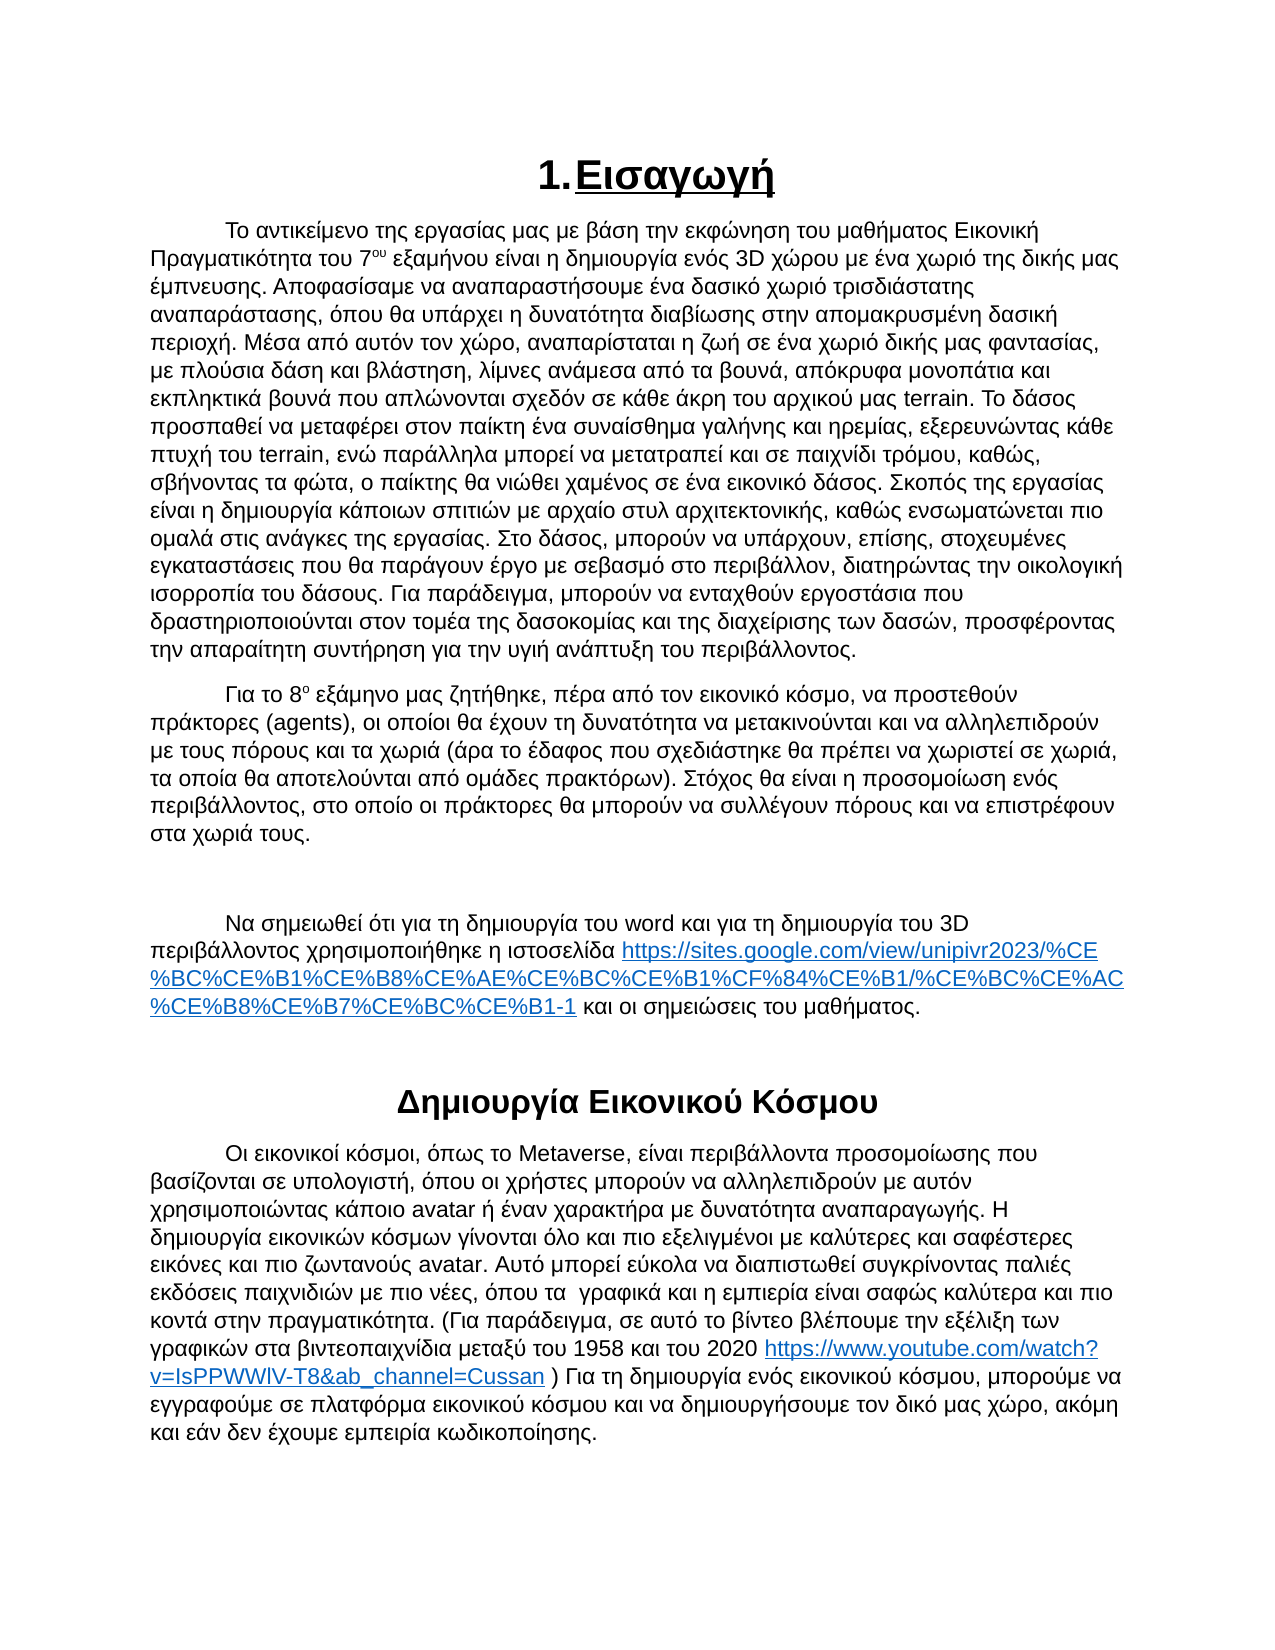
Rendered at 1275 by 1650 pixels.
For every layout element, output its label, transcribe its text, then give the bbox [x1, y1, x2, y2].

text Το αντικείμενο της εργασίας μας με βάση την εκφώνηση του μαθήματος Εικονική Πραγματικότητα του 7ου εξαμήνου είναι η δημιουργία ενός 3D χώρου με ένα χωριό της δικής μας έμπνευσης. Αποφασίσαμε να αναπαραστήσουμε ένα δασικό χωριό τρισδιάστατης αναπαράστασης, όπου θα υπάρχει η δυνατότητα διαβίωσης στην απομακρυσμένη δασική περιοχή. Μέσα από αυτόν τον χώρο, αναπαρίσταται η ζωή σε ένα χωριό δικής μας φαντασίας, με πλούσια δάση και βλάστηση, λίμνες ανάμεσα από τα βουνά, απόκρυφα μονοπάτια και εκπληκτικά βουνά που απλώνονται σχεδόν σε κάθε άκρη του αρχικού μας terrain. Το δάσος προσπαθεί να μεταφέρει στον παίκτη ένα συναίσθημα γαλήνης και ηρεμίας, εξερευνώντας κάθε πτυχή του terrain, ενώ παράλληλα μπορεί να μετατραπεί και σε παιχνίδι τρόμου, καθώς, σβήνοντας τα φώτα, ο παίκτης θα νιώθει χαμένος σε ένα εικονικό δάσος. Σκοπός της εργασίας είναι η δημιουργία κάποιων σπιτιών με αρχαίο στυλ αρχιτεκτονικής, καθώς ενσωματώνεται πιο ομαλά στις ανάγκες της εργασίας. Στο δάσος, μπορούν να υπάρχουν, επίσης, στοχευμένες εγκαταστάσεις που θα παράγουν έργο με σεβασμό στο περιβάλλον, διατηρώντας την οικολογική ισορροπία του δάσους. Για παράδειγμα, μπορούν να ενταχθούν εργοστάσια που δραστηριοποιούνται στον τομέα της δασοκομίας και της διαχείρισης των δασών, προσφέροντας την απαραίτητη συντήρηση για την υγιή ανάπτυξη του περιβάλλοντος. [150, 217, 1125, 662]
text Να σημειωθεί ότι για τη δημιουργία του word και για τη δημιουργία του 3D περιβάλλοντος χρησιμοποιήθηκε η ιστοσελίδα https://sites.google.com/view/unipivr2023/%CE%BC%CE%B1%CE%B8%CE%AE%CE%BC%CE%B1%CF%84%CE%B1/%CE%BC%CE%AC%CE%B8%CE%B7%CE%BC%CE%B1-1 και οι σημειώσεις του μαθήματος. [150, 909, 1125, 1019]
text Για το 8ο εξάμηνο μας ζητήθηκε, πέρα από τον εικονικό κόσμο, να προστεθούν πράκτορες (agents), οι οποίοι θα έχουν τη δυνατότητα να μετακινούνται και να αλληλεπιδρούν με τους πόρους και τα χωριά (άρα το έδαφος που σχεδιάστηκε θα πρέπει να χωριστεί σε χωριά, τα οποία θα αποτελούνται από ομάδες πρακτόρων). Στόχος θα είναι η προσομοίωση ενός περιβάλλοντος, στο οποίο οι πράκτορες θα μπορούν να συλλέγουν πόρους και να επιστρέφουν στα χωριά τους. [150, 681, 1125, 847]
list Εισαγωγή [187, 150, 1125, 198]
text Οι εικονικοί κόσμοι, όπως το Metaverse, είναι περιβάλλοντα προσομοίωσης που βασίζονται σε υπολογιστή, όπου οι χρήστες μπορούν να αλληλεπιδρούν με αυτόν χρησιμοποιώντας κάποιο avatar ή έναν χαρακτήρα με δυνατότητα αναπαραγωγής. Η δημιουργία εικονικών κόσμων γίνονται όλο και πιο εξελιγμένοι με καλύτερες και σαφέστερες εικόνες και πιο ζωντανούς avatar. Αυτό μπορεί εύκολα να διαπιστωθεί συγκρίνοντας παλιές εκδόσεις παιχνιδιών με πιο νέες, όπου τα γραφικά και η εμπιερία είναι σαφώς καλύτερα και πιο κοντά στην πραγματικότητα. (Για παράδειγμα, σε αυτό το βίντεο βλέπουμε την εξέλιξη των γραφικών στα βιντεοπαιχνίδια μεταξύ του 1958 και του 2020 https://www.youtube.com/watch?v=IsPPWWlV-T8&ab_channel=Cussan ) Για τη δημιουργία ενός εικονικού κόσμου, μπορούμε να εγγραφούμε σε πλατφόρμα εικονικού κόσμου και να δημιουργήσουμε τον δικό μας χώρο, ακόμη και εάν δεν έχουμε εμπειρία κωδικοποίησης. [150, 1140, 1125, 1445]
text Δημιουργία Εικονικού Κόσμου [150, 1082, 1125, 1121]
